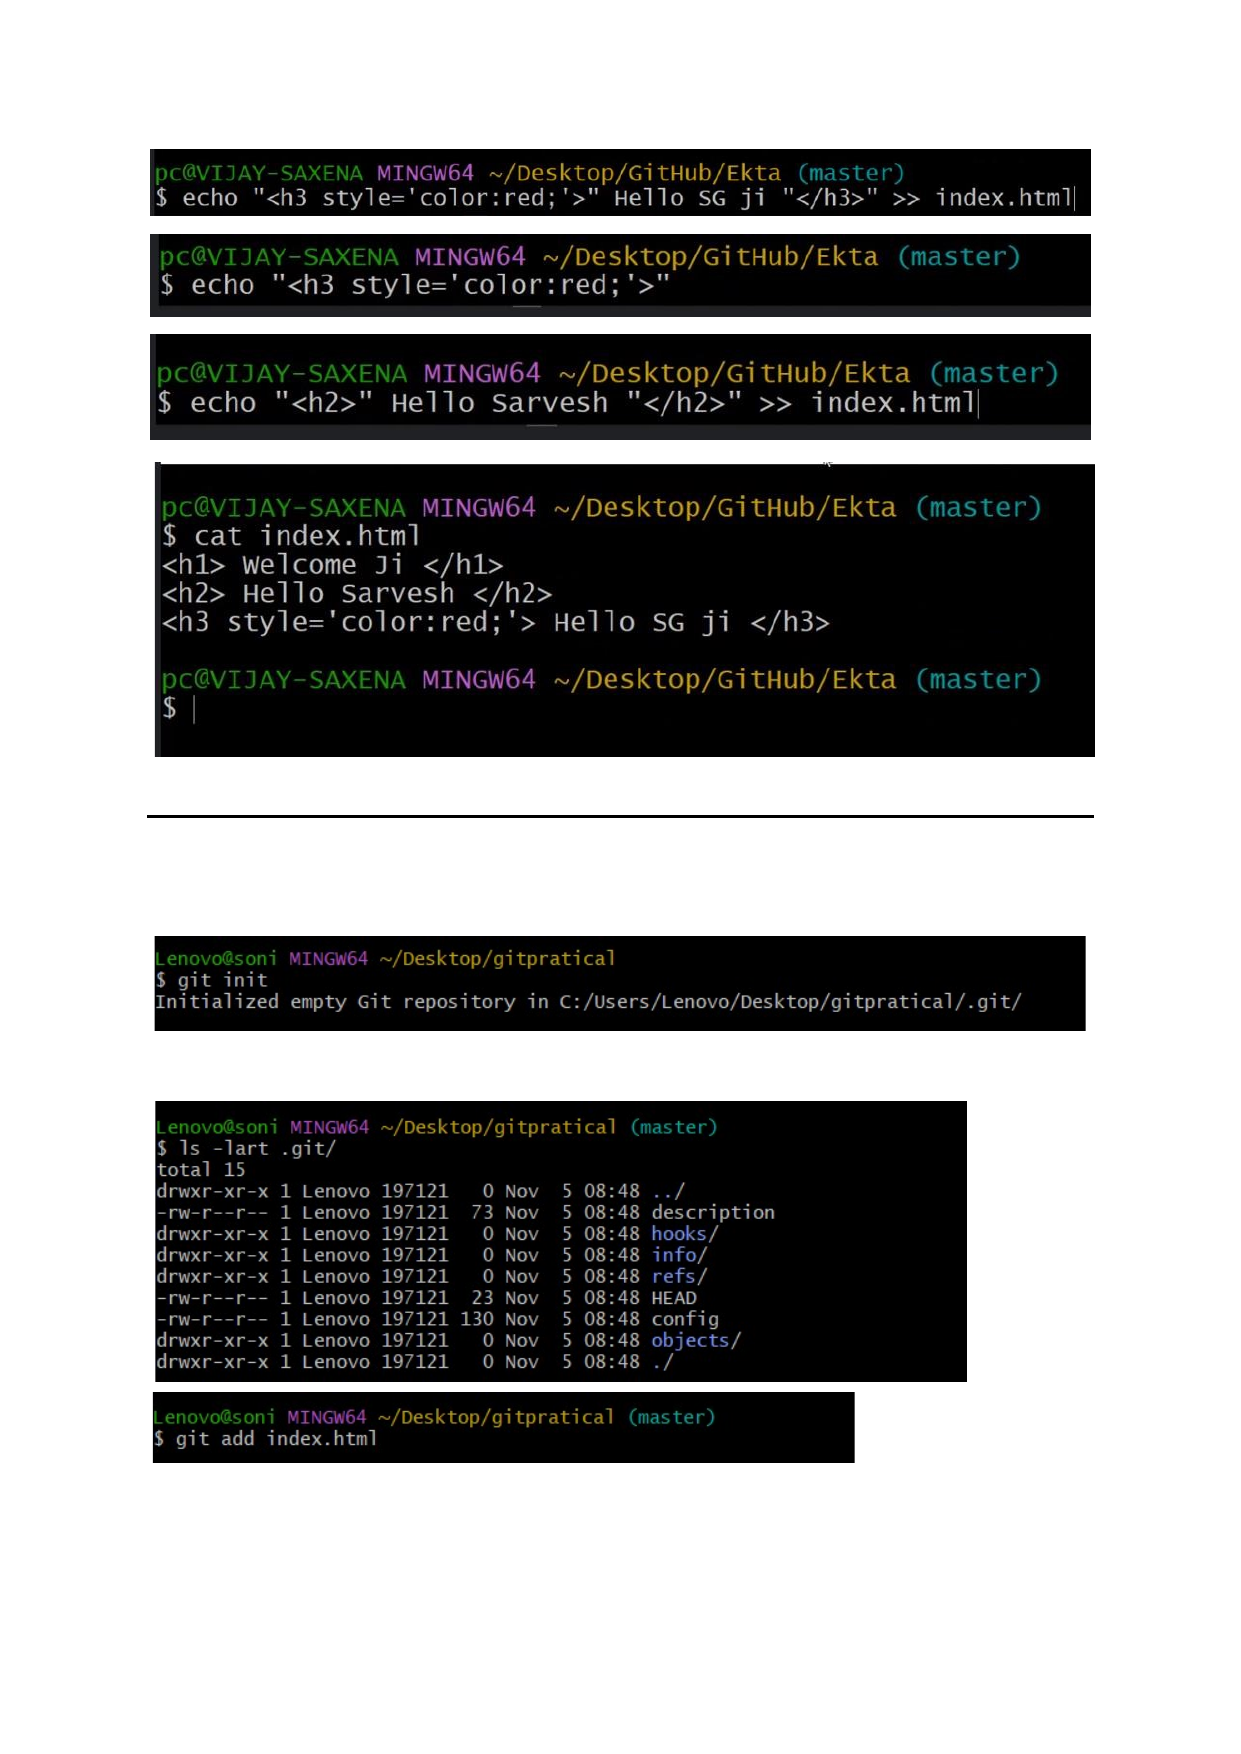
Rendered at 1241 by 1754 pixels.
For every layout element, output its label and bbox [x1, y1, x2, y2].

picture [150, 334, 1091, 440]
picture [155, 1101, 967, 1382]
picture [150, 149, 1091, 216]
picture [150, 234, 1091, 317]
picture [154, 462, 1095, 757]
picture [154, 936, 1086, 1031]
picture [152, 1392, 855, 1463]
